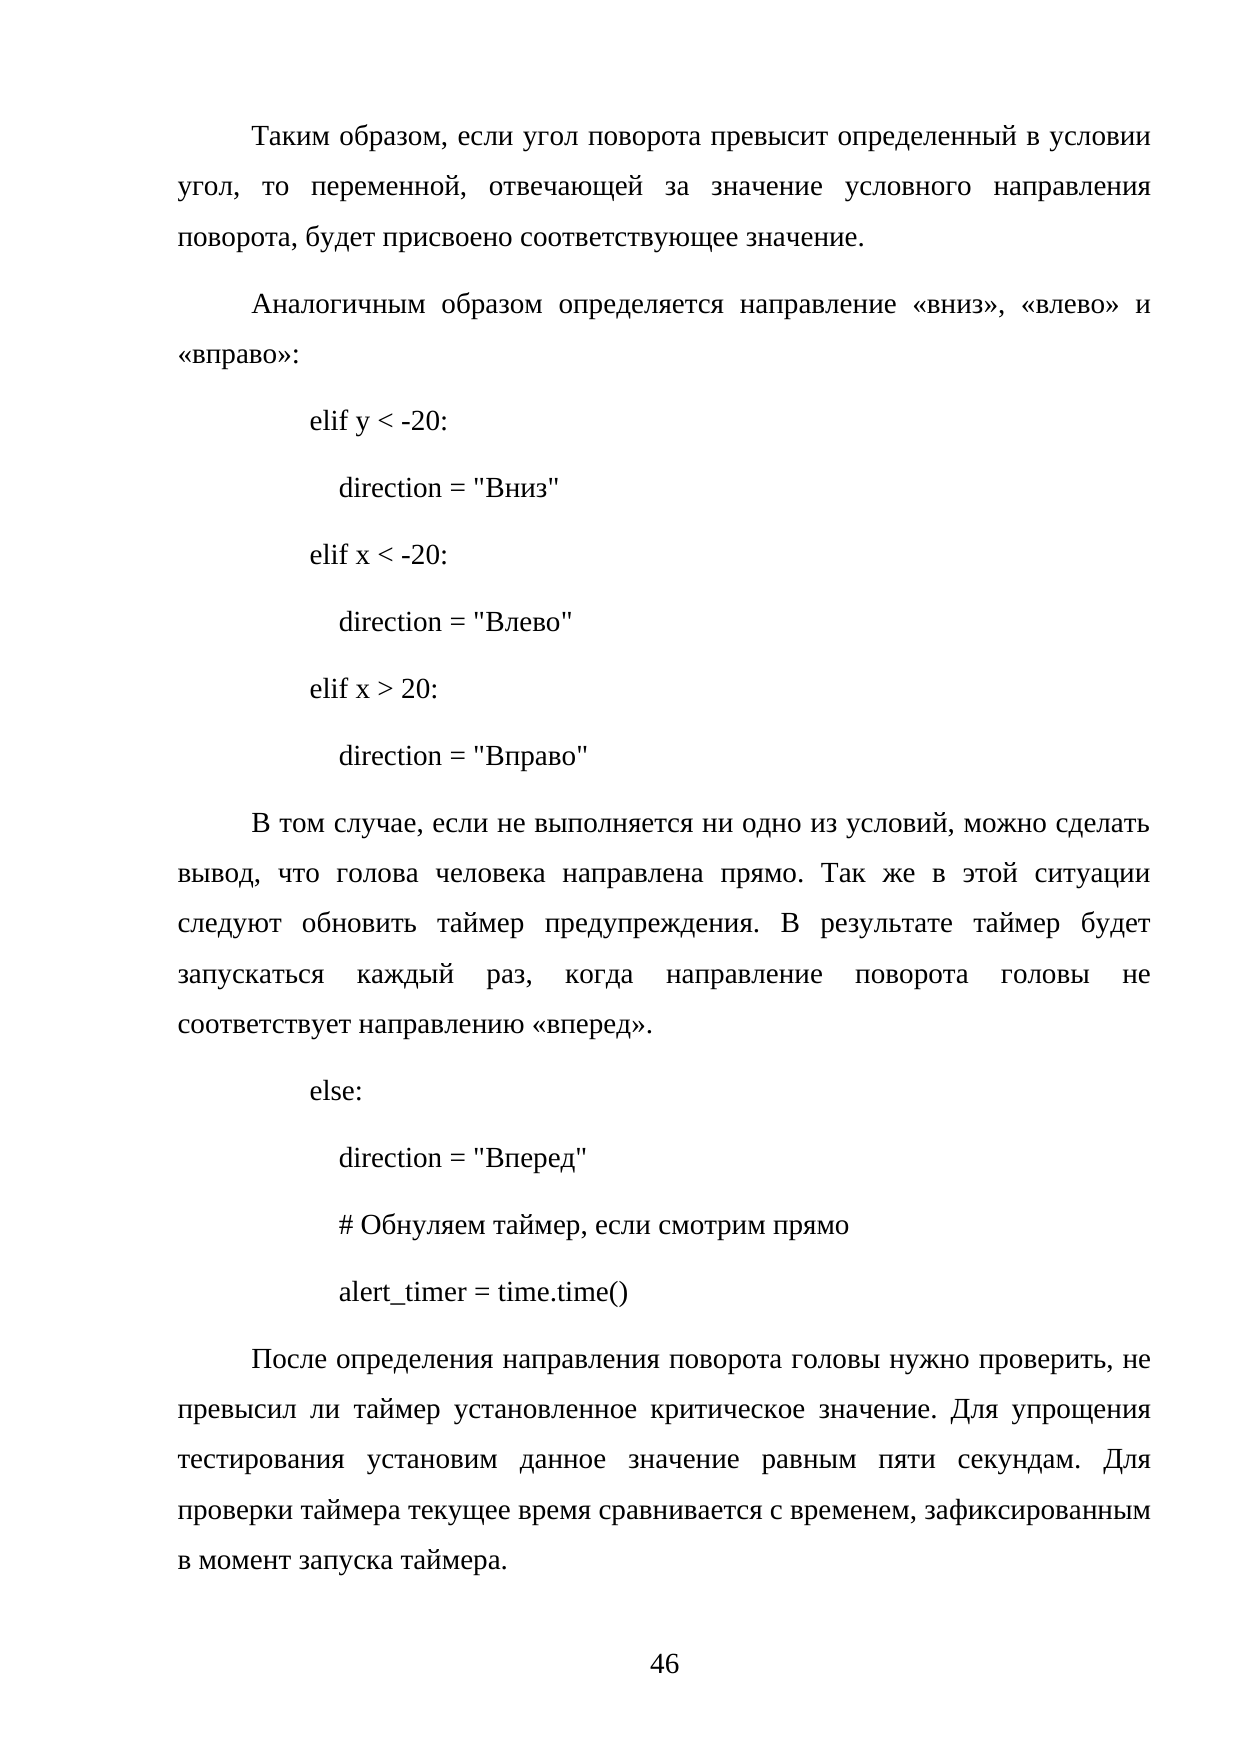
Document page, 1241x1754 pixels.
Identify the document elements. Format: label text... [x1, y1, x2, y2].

text direction = "Вправо" [177, 738, 1152, 771]
text В том случае, если не выполняется ни одно из условий, можно сделать вывод, что голова человека направлена прямо. Так же в этой ситуации следуют обновить таймер предупреждения. В результате таймер будет запускаться каждый раз, когда направление поворота головы не соответствует направлению «вперед». [177, 805, 1152, 1040]
text Аналогичным образом определяется направление «вниз», «влево» и «вправо»: [177, 286, 1152, 369]
text direction = "Вниз" [177, 470, 1152, 503]
text direction = "Влево" [177, 604, 1152, 637]
text elif x > 20: [177, 671, 1152, 704]
text elif x < -20: [177, 537, 1152, 571]
text # Обнуляем таймер, если смотрим прямо [177, 1207, 1152, 1241]
text Таким образом, если угол поворота превысит определенный в условии угол, то переменной, отвечающей за значение условного направления поворота, будет присвоено соответствующее значение. [177, 118, 1152, 252]
text elif y < -20: [177, 403, 1152, 437]
text direction = "Вперед" [177, 1140, 1152, 1174]
text alert_timer = time.time() [177, 1274, 1152, 1308]
text После определения направления поворота головы нужно проверить, не превысил ли таймер установленное критическое значение. Для упрощения тестирования установим данное значение равным пяти секундам. Для проверки таймера текущее время сравнивается с временем, зафиксированным в момент запуска таймера. [177, 1341, 1152, 1576]
text else: [177, 1073, 1152, 1107]
